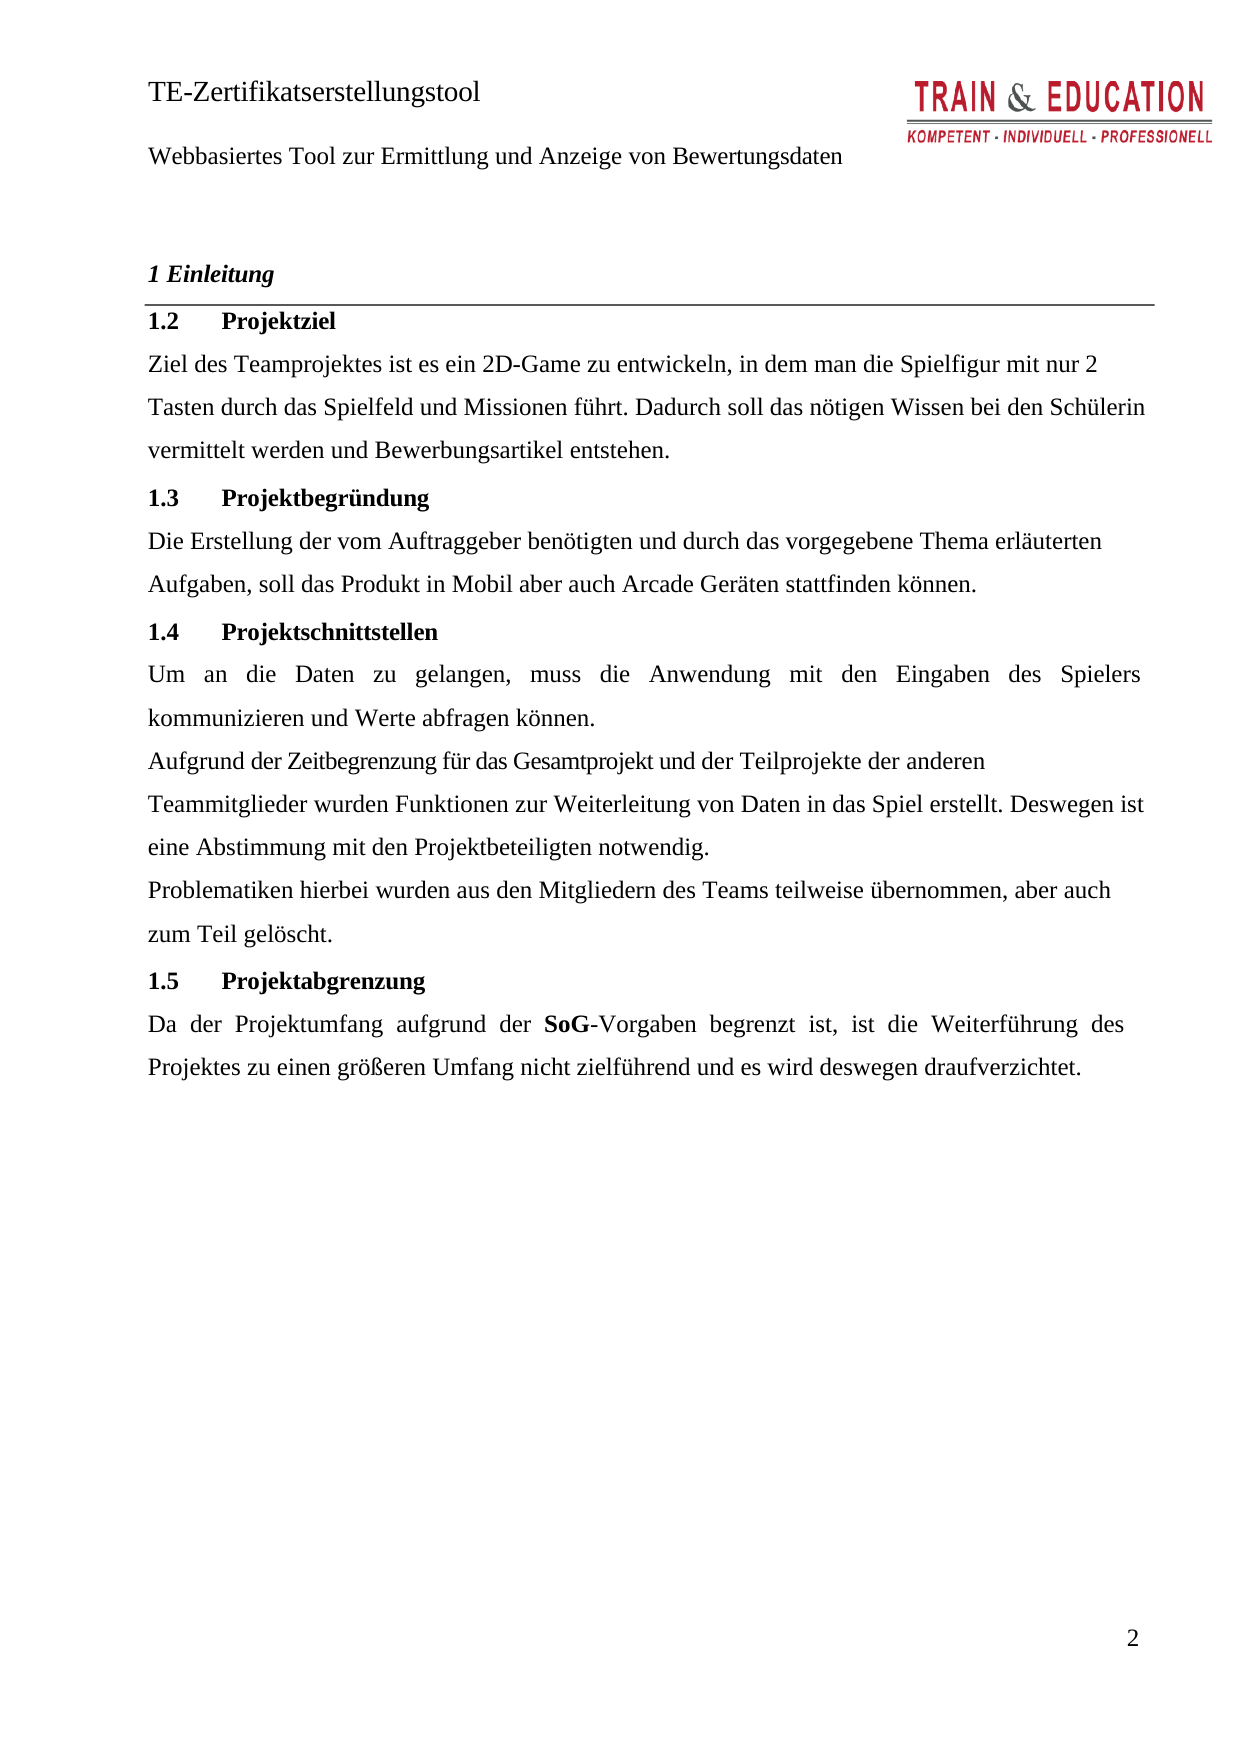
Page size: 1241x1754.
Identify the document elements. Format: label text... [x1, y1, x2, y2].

subtitle Projektziel [148, 306, 1178, 335]
text Da der Projektumfang aufgrund der SoG-Vorgaben begrenzt ist, ist die Weiterführung des Projektes zu einen größeren Umfang nicht zielführend und es wird deswegen draufverzichtet. [148, 1009, 1124, 1081]
subtitle Projektabgrenzung [148, 966, 1178, 995]
subtitle Projektschnittstellen [148, 617, 1178, 645]
text Ziel des Teamprojektes ist es ein 2D-Game zu entwickeln, in dem man die Spielfigur mit nur 2 Tasten durch das Spielfeld und Missionen führt. Dadurch soll das nötigen Wissen bei den Schülerin vermittelt werden und Bewerbungsartikel entstehen. [148, 349, 1150, 464]
subtitle Projektbegründung [148, 483, 1178, 512]
picture [906, 81, 1213, 143]
text Um an die Daten zu gelangen, muss die Anwendung mit den Eingaben des Spielers kommunizieren und Werte abfragen können. [148, 659, 1141, 731]
text Die Erstellung der vom Auftraggeber benötigten und durch das vorgegebene Thema erläuterten Aufgaben, soll das Produkt in Mobil aber auch Arcade Geräten stattfinden können. [148, 526, 1150, 598]
text 1 Einleitung [148, 259, 1178, 288]
text Aufgrund der Zeitbegrenzung für das Gesamtprojekt und der Teilprojekte der anderen Teammitglieder wurden Funktionen zur Weiterleitung von Daten in das Spiel erstellt. Deswegen ist eine Abstimmung mit den Projektbeteiligten notwendig. [148, 746, 1150, 861]
text Problematiken hierbei wurden aus den Mitgliedern des Teams teilweise übernommen, aber auch zum Teil gelöscht. [148, 876, 1150, 947]
